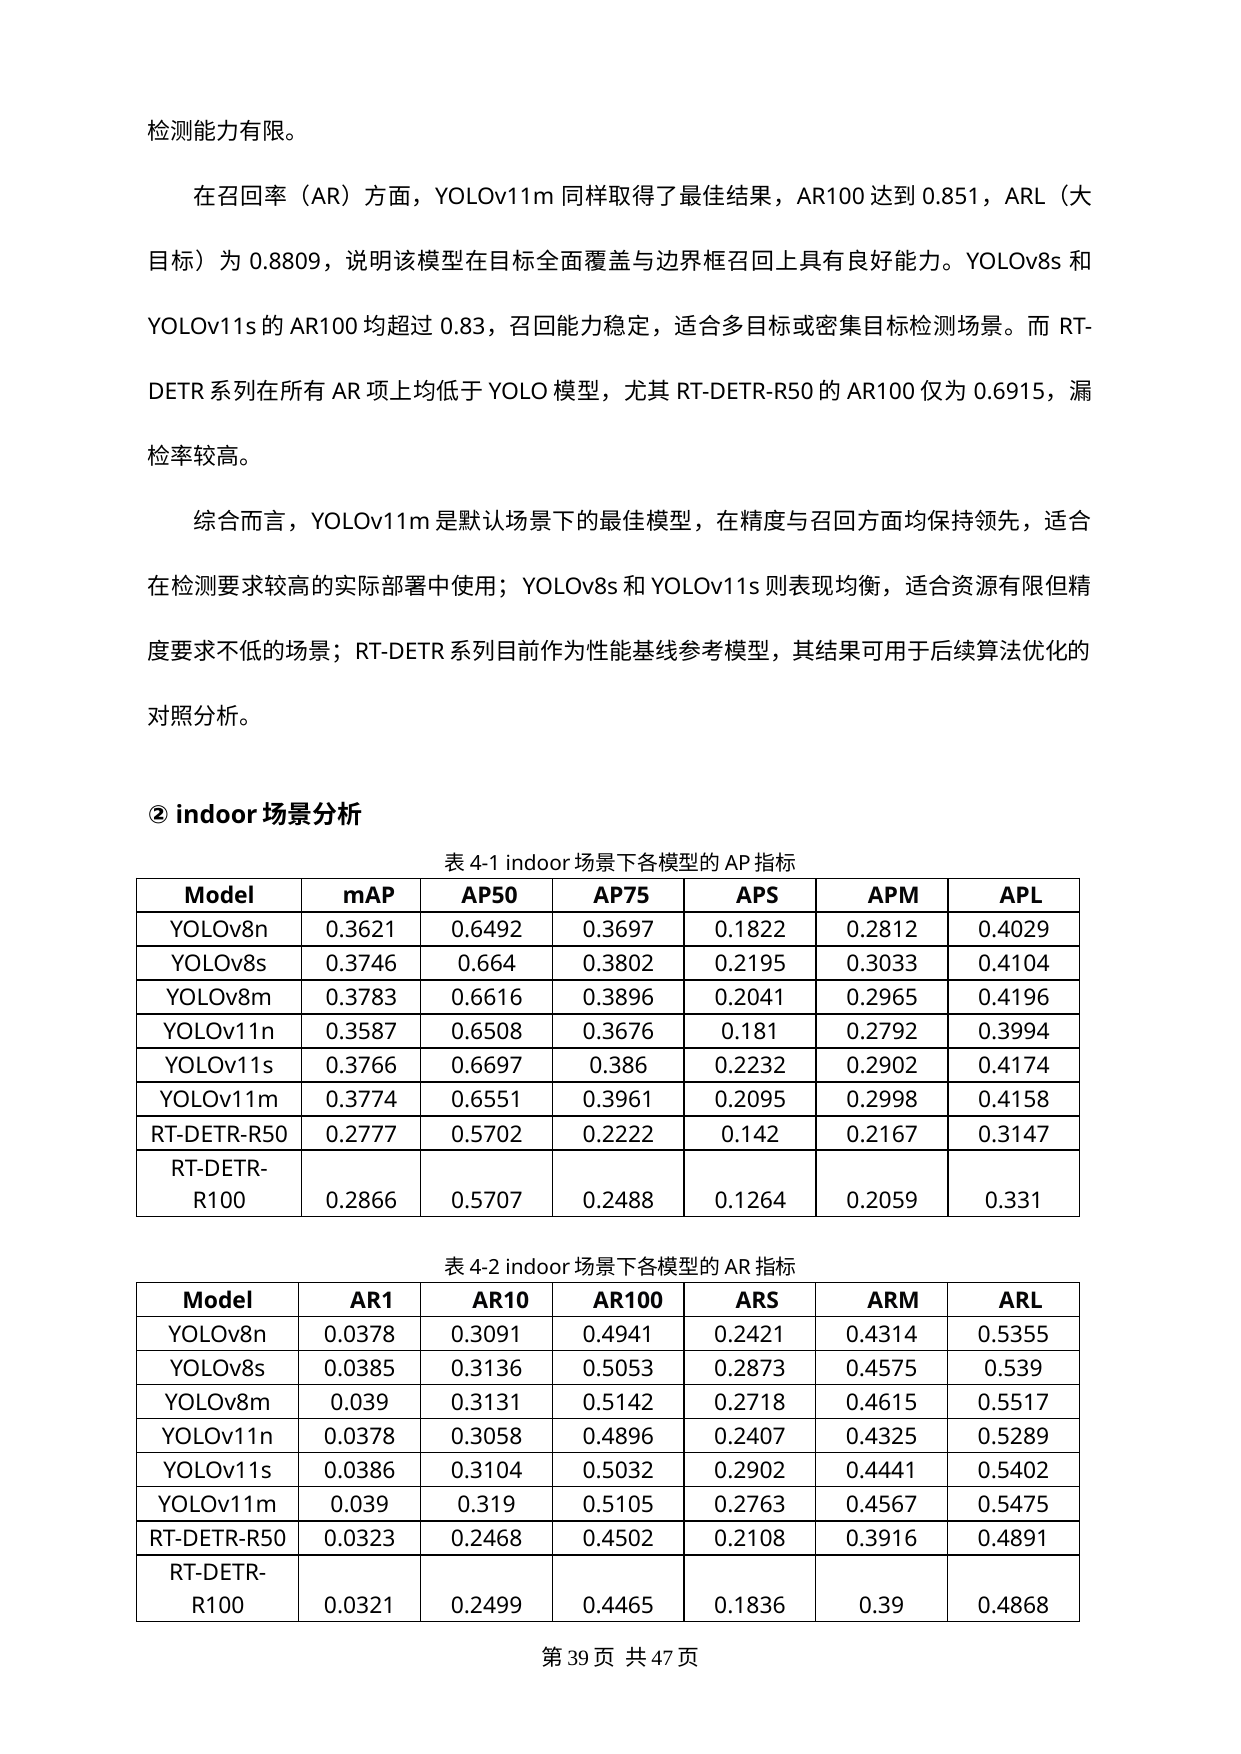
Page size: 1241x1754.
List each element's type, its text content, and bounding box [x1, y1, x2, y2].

table_cell 0.4575 [816, 1351, 947, 1384]
table_cell 0.3058 [421, 1419, 552, 1452]
table_cell YOLOv11m [137, 1487, 298, 1520]
table_cell 0.2421 [685, 1317, 815, 1349]
table_cell 0.2812 [817, 913, 947, 945]
table_cell YOLOv8m [137, 981, 301, 1013]
table_cell 0.039 [299, 1385, 420, 1418]
table_cell 0.0321 [299, 1556, 420, 1621]
table_cell 0.2873 [685, 1351, 815, 1384]
table_cell 0.2095 [685, 1083, 815, 1115]
table_cell 0.39 [816, 1556, 947, 1621]
table_cell 0.5105 [553, 1487, 683, 1520]
table_cell 0.3033 [817, 947, 947, 979]
table_cell 0.0378 [299, 1317, 420, 1349]
table_cell 0.2965 [817, 981, 947, 1013]
table_header AP75 [553, 879, 683, 911]
table_cell 0.6551 [421, 1083, 552, 1115]
table_header AP50 [421, 879, 552, 911]
table_header Model [137, 1283, 298, 1316]
table_cell 0.0385 [299, 1351, 420, 1384]
table_cell 0.2763 [685, 1487, 815, 1520]
table_cell YOLOv8n [137, 913, 301, 945]
table_header ARL [948, 1283, 1079, 1316]
table_cell 0.4104 [949, 947, 1079, 979]
table_cell 0.2108 [685, 1522, 815, 1554]
table_cell 0.2041 [685, 981, 815, 1013]
table_cell 0.5402 [948, 1453, 1079, 1486]
table_cell 0.4615 [816, 1385, 947, 1418]
table_cell 0.1836 [685, 1556, 815, 1621]
table_cell RT-DETR-R50 [137, 1117, 301, 1149]
table_cell 0.1264 [685, 1151, 815, 1216]
text ② indoor场景分析 [148, 780, 1092, 845]
table_cell 0.3676 [553, 1015, 683, 1047]
table_cell 0.3136 [421, 1351, 552, 1384]
table_cell 0.3621 [302, 913, 420, 945]
table_header mAP [302, 879, 420, 911]
table_cell 0.2468 [421, 1522, 552, 1554]
table_cell RT-DETR-R100 [137, 1556, 298, 1621]
table_cell 0.3746 [302, 947, 420, 979]
table_cell 0.6508 [421, 1015, 552, 1047]
table_cell 0.5032 [553, 1453, 683, 1486]
table_cell 0.386 [553, 1049, 683, 1081]
table_header ARS [685, 1283, 815, 1316]
table_cell 0.4567 [816, 1487, 947, 1520]
table_cell 0.3774 [302, 1083, 420, 1115]
table_cell 0.664 [421, 947, 552, 979]
table_cell 0.2777 [302, 1117, 420, 1149]
table_cell 0.0378 [299, 1419, 420, 1452]
table_cell YOLOv11n [137, 1015, 301, 1047]
table_cell 0.5053 [553, 1351, 683, 1384]
table_header APL [949, 879, 1079, 911]
table_cell 0.3783 [302, 981, 420, 1013]
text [148, 97, 1092, 162]
table_cell 0.2232 [685, 1049, 815, 1081]
text 在召回率（AR）方面，YOLOv11m 同样取得了最佳结果，AR100达到0.851，ARL（大目标）为 0.8809，说明该模型在目标全面覆盖与边界框召回上具有良好能力。YOLOv8s 和 YOLOv11s的AR100均超过 0.83，召回能力稳定，适合多目标或密集目标检测场景。而 RT-DETR系列在所有AR项上均低于YOLO模型，尤其RT-DETR-R50的AR100仅为 0.6915，漏检率较高。 [148, 162, 1092, 487]
table_cell 0.1822 [685, 913, 815, 945]
table_cell 0.3147 [949, 1117, 1079, 1149]
table_cell RT-DETR-R50 [137, 1522, 298, 1554]
table_cell 0.2167 [817, 1117, 947, 1149]
table_cell 0.2718 [685, 1385, 815, 1418]
table_header APM [817, 879, 947, 911]
table_cell YOLOv11m [137, 1083, 301, 1115]
table_cell 0.2407 [685, 1419, 815, 1452]
table_cell 0.3961 [553, 1083, 683, 1115]
table_cell 0.4891 [948, 1522, 1079, 1554]
table_cell YOLOv8m [137, 1385, 298, 1418]
table_cell 0.6492 [421, 913, 552, 945]
text 综合而言，YOLOv11m是默认场景下的最佳模型，在精度与召回方面均保持领先，适合在检测要求较高的实际部署中使用；YOLOv8s和YOLOv11s则表现均衡，适合资源有限但精度要求不低的场景；RT-DETR系列目前作为性能基线参考模型，其结果可用于后续算法优化的对照分析。 [148, 487, 1092, 747]
table_cell 0.0323 [299, 1522, 420, 1554]
table_cell 0.3587 [302, 1015, 420, 1047]
table_cell 0.4325 [816, 1419, 947, 1452]
table_cell 0.3091 [421, 1317, 552, 1349]
text 表 4-2 indoor场景下各模型的AR指标 [148, 1249, 1092, 1282]
table_cell 0.4196 [949, 981, 1079, 1013]
table_cell 0.3766 [302, 1049, 420, 1081]
table_cell 0.2488 [553, 1151, 683, 1216]
table_cell 0.2059 [817, 1151, 947, 1216]
table_cell 0.2902 [685, 1453, 815, 1486]
table_cell 0.142 [685, 1117, 815, 1149]
table_cell RT-DETR-R100 [137, 1151, 301, 1216]
table_cell 0.4502 [553, 1522, 683, 1554]
table_header APS [685, 879, 815, 911]
text 表 4-1 indoor场景下各模型的AP指标 [148, 845, 1092, 877]
table_cell 0.3916 [816, 1522, 947, 1554]
table_cell 0.5475 [948, 1487, 1079, 1520]
table_cell 0.4174 [949, 1049, 1079, 1081]
table_cell 0.2998 [817, 1083, 947, 1115]
table_cell 0.3896 [553, 981, 683, 1013]
table_cell 0.3802 [553, 947, 683, 979]
table_cell 0.2792 [817, 1015, 947, 1047]
table_header ARM [816, 1283, 947, 1316]
table_cell 0.4868 [948, 1556, 1079, 1621]
table_cell 0.2866 [302, 1151, 420, 1216]
table_header AR100 [553, 1283, 683, 1316]
table_cell 0.2902 [817, 1049, 947, 1081]
table_cell 0.3994 [949, 1015, 1079, 1047]
table_cell 0.5142 [553, 1385, 683, 1418]
table_cell 0.4441 [816, 1453, 947, 1486]
table_cell 0.2499 [421, 1556, 552, 1621]
table_cell YOLOv11s [137, 1453, 298, 1486]
table_cell YOLOv11n [137, 1419, 298, 1452]
table_cell YOLOv11s [137, 1049, 301, 1081]
table_cell 0.0386 [299, 1453, 420, 1486]
table_cell YOLOv8n [137, 1317, 298, 1349]
table_cell YOLOv8s [137, 1351, 298, 1384]
table_cell 0.331 [949, 1151, 1079, 1216]
table_cell YOLOv8s [137, 947, 301, 979]
table_cell 0.6697 [421, 1049, 552, 1081]
table_cell 0.181 [685, 1015, 815, 1047]
table_cell 0.039 [299, 1487, 420, 1520]
table_cell 0.5702 [421, 1117, 552, 1149]
table_cell 0.319 [421, 1487, 552, 1520]
table_cell 0.5355 [948, 1317, 1079, 1349]
table_header AR10 [421, 1283, 552, 1316]
table_cell 0.4941 [553, 1317, 683, 1349]
table_cell 0.4029 [949, 913, 1079, 945]
table_cell 0.539 [948, 1351, 1079, 1384]
table_cell 0.4158 [949, 1083, 1079, 1115]
table_cell 0.4314 [816, 1317, 947, 1349]
table_cell 0.5707 [421, 1151, 552, 1216]
table_cell 0.6616 [421, 981, 552, 1013]
table_cell 0.5289 [948, 1419, 1079, 1452]
table_cell 0.5517 [948, 1385, 1079, 1418]
table_cell 0.2195 [685, 947, 815, 979]
table_cell 0.3697 [553, 913, 683, 945]
table_header AR1 [299, 1283, 420, 1316]
table_cell 0.3104 [421, 1453, 552, 1486]
table_cell 0.4896 [553, 1419, 683, 1452]
table_cell 0.4465 [553, 1556, 683, 1621]
table_cell 0.3131 [421, 1385, 552, 1418]
table_cell 0.2222 [553, 1117, 683, 1149]
table_header Model [137, 879, 301, 911]
